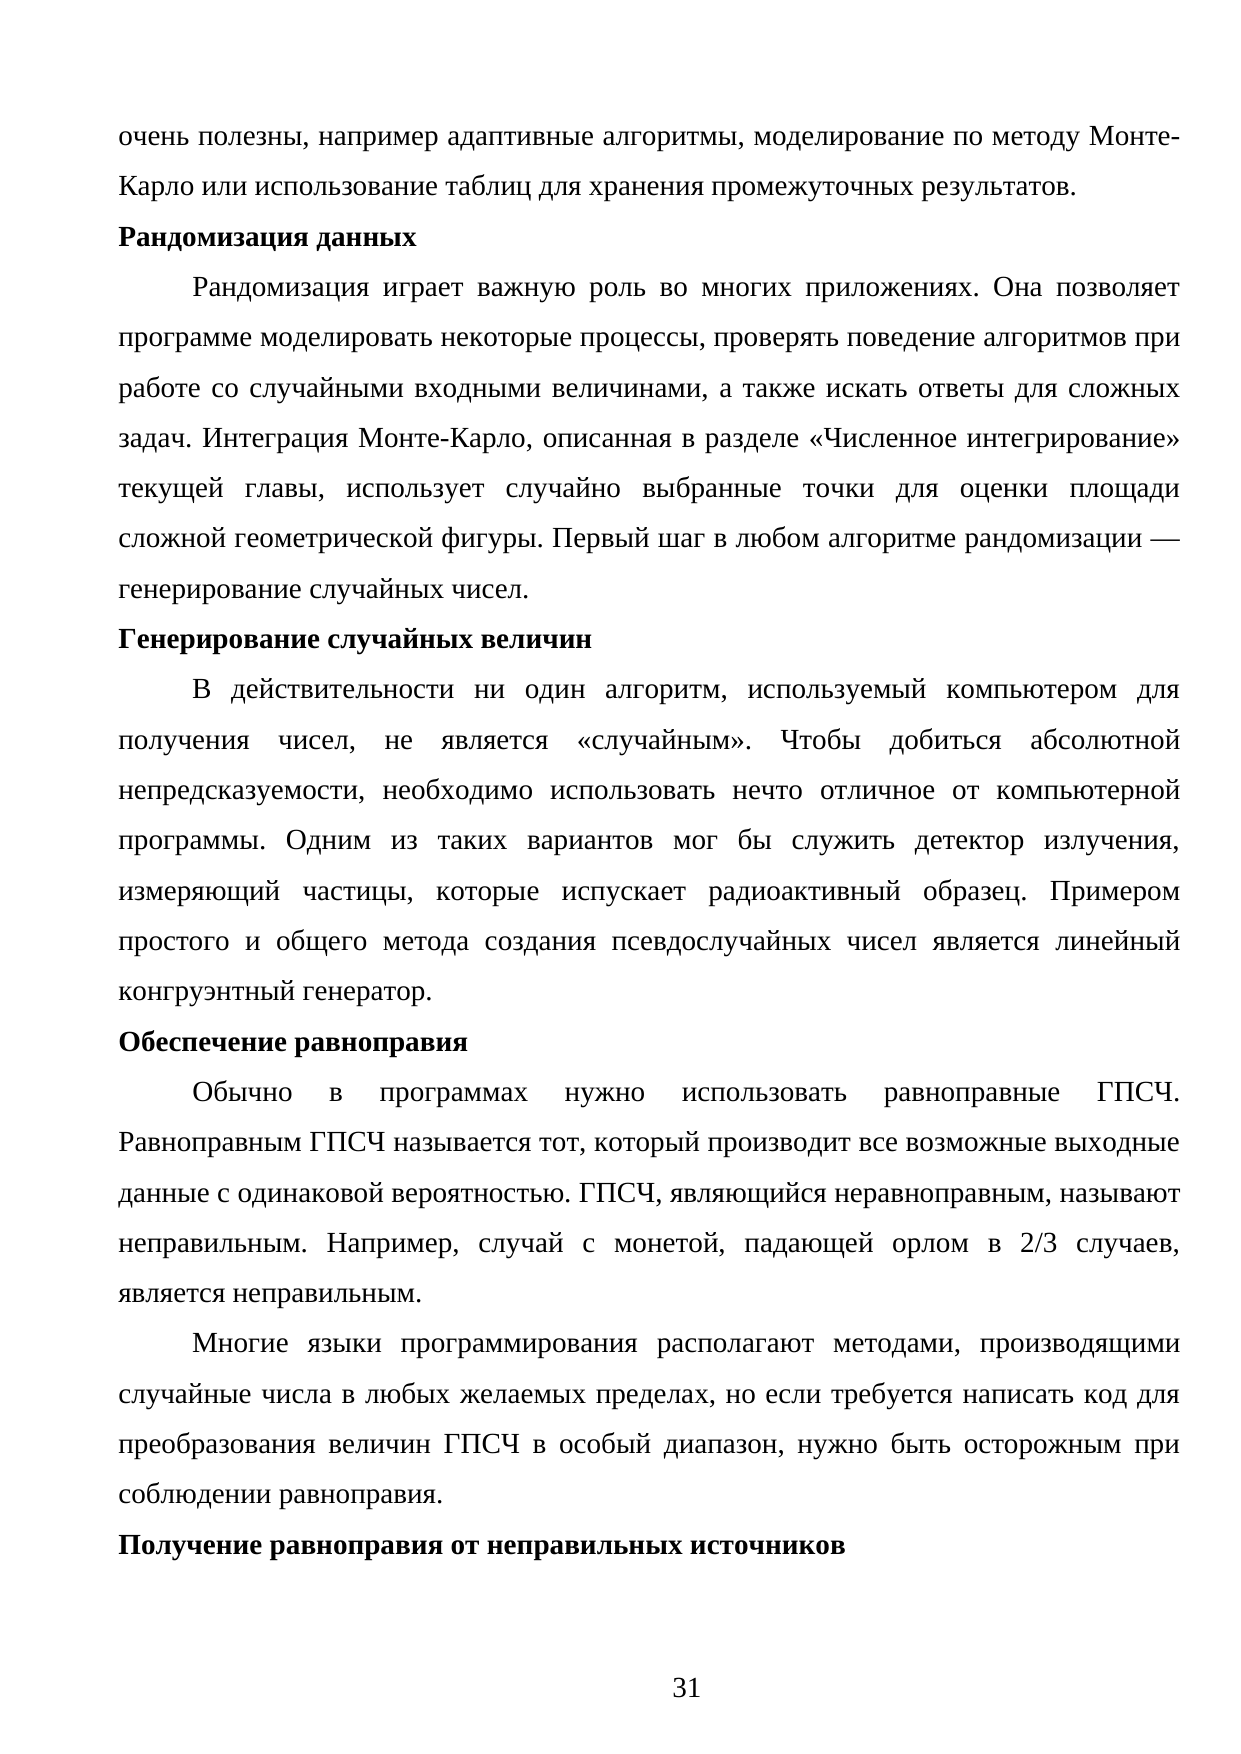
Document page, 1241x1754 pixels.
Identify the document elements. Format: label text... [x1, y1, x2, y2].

text Генерирование случайных величин [118, 621, 1181, 655]
text Рандомизация играет важную роль во многих приложениях. Она позволяет программе моделировать некоторые процессы, проверять поведение алгоритмов при работе со случайными входными величинами, а также искать ответы для сложных задач. Интеграция Монте-Карло, описанная в разделе «Численное интегрирование» текущей главы, использует случайно выбранные точки для оценки площади сложной геометрической фигуры. Первый шаг в любом алгоритме рандомизации — генерирование случайных чисел. [118, 269, 1181, 604]
text Обеспечение равноправия [118, 1024, 1181, 1057]
text В действительности ни один алгоритм, используемый компьютером для получения чисел, не является «случайным». Чтобы добиться абсолютной непредсказуемости, необходимо использовать нечто отличное от компьютерной программы. Одним из таких вариантов мог бы служить детектор излучения, измеряющий частицы, которые испускает радиоактивный образец. Примером простого и общего метода создания псевдослучайных чисел является линейный конгруэнтный генератор. [118, 672, 1181, 1007]
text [118, 118, 1181, 202]
text Получение равноправия от неправильных источников [118, 1527, 1181, 1560]
text Обычно в программах нужно использовать равноправные ГПСЧ. Равноправным ГПСЧ называется тот, который производит все возможные выходные данные с одинаковой вероятностью. ГПСЧ, являющийся неравноправным, называют неправильным. Например, случай с монетой, падающей орлом в 2/3 случаев, является неправильным. [118, 1074, 1181, 1309]
text Рандомизация данных [118, 219, 1181, 252]
text Многие языки программирования располагают методами, производящими случайные числа в любых желаемых пределах, но если требуется написать код для преобразования величин ГПСЧ в особый диапазон, нужно быть осторожным при соблюдении равноправия. [118, 1326, 1181, 1510]
